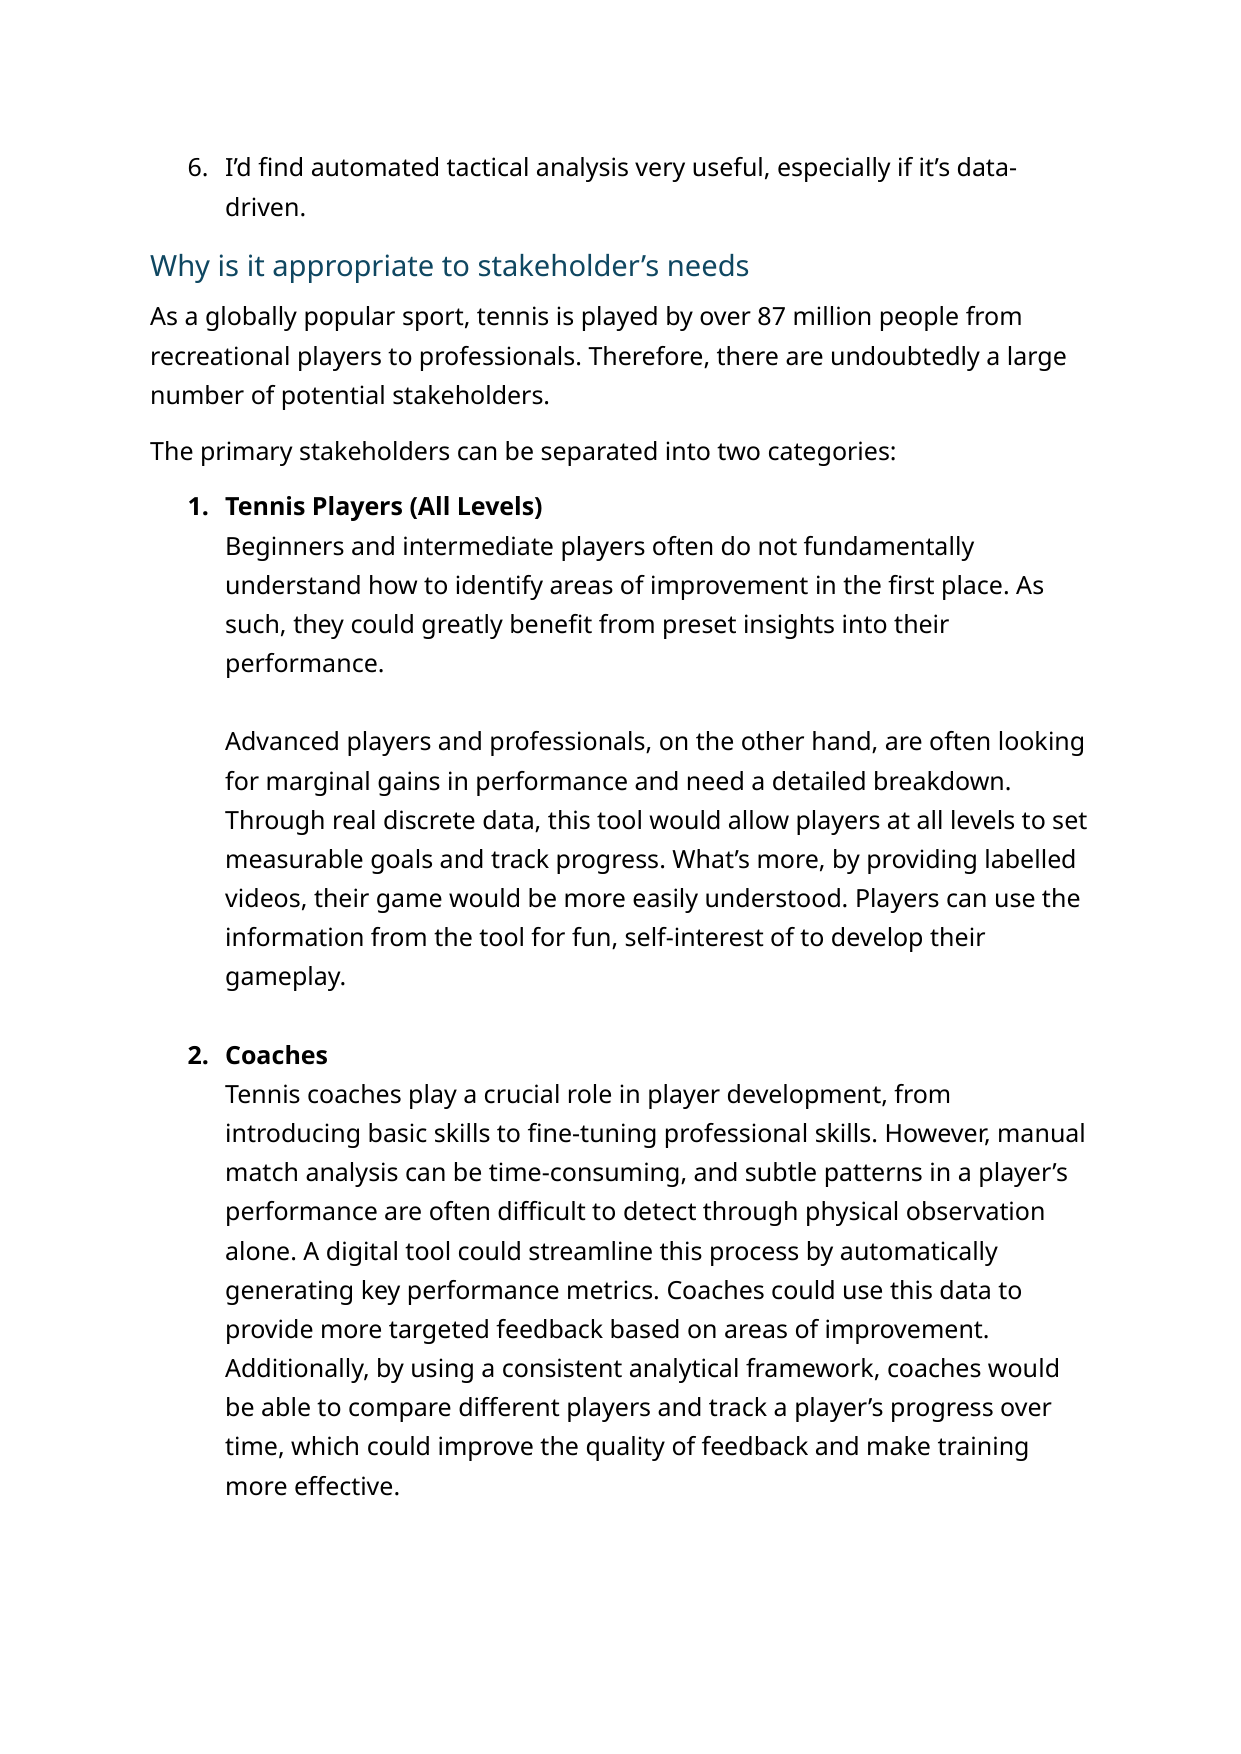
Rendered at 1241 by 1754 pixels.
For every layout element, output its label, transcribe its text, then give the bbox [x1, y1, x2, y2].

text The primary stakeholders can be separated into two categories: [150, 433, 1090, 467]
list Coaches [187, 1037, 1090, 1071]
text As a globally popular sport, tennis is played by over 87 million people from recreational players to professionals. Therefore, there are undoubtedly a large number of potential stakeholders. [150, 299, 1090, 411]
list Tennis Players (All Levels) [187, 489, 1090, 523]
list Beginners and intermediate players often do not fundamentally understand how to identify areas of improvement in the first place. As such, they could greatly benefit from preset insights into their performance. [225, 528, 1090, 680]
subtitle Why is it appropriate to stakeholder’s needs [150, 245, 1090, 285]
list I’d find automated tactical analysis very useful, especially if it’s data-driven. [187, 150, 1090, 223]
list Advanced players and professionals, on the other hand, are often looking for marginal gains in performance and need a detailed breakdown. Through real discrete data, this tool would allow players at all levels to set measurable goals and track progress. What’s more, by providing labelled videos, their game would be more easily understood. Players can use the information from the tool for fun, self-interest of to develop their gameplay. [225, 724, 1090, 993]
list Tennis coaches play a crucial role in player development, from introducing basic skills to fine-tuning professional skills. However, manual match analysis can be time-consuming, and subtle patterns in a player’s performance are often difficult to detect through physical observation alone. A digital tool could streamline this process by automatically generating key performance metrics. Coaches could use this data to provide more targeted feedback based on areas of improvement. Additionally, by using a consistent analytical framework, coaches would be able to compare different players and track a player’s progress over time, which could improve the quality of feedback and make training more effective. [225, 1076, 1090, 1502]
